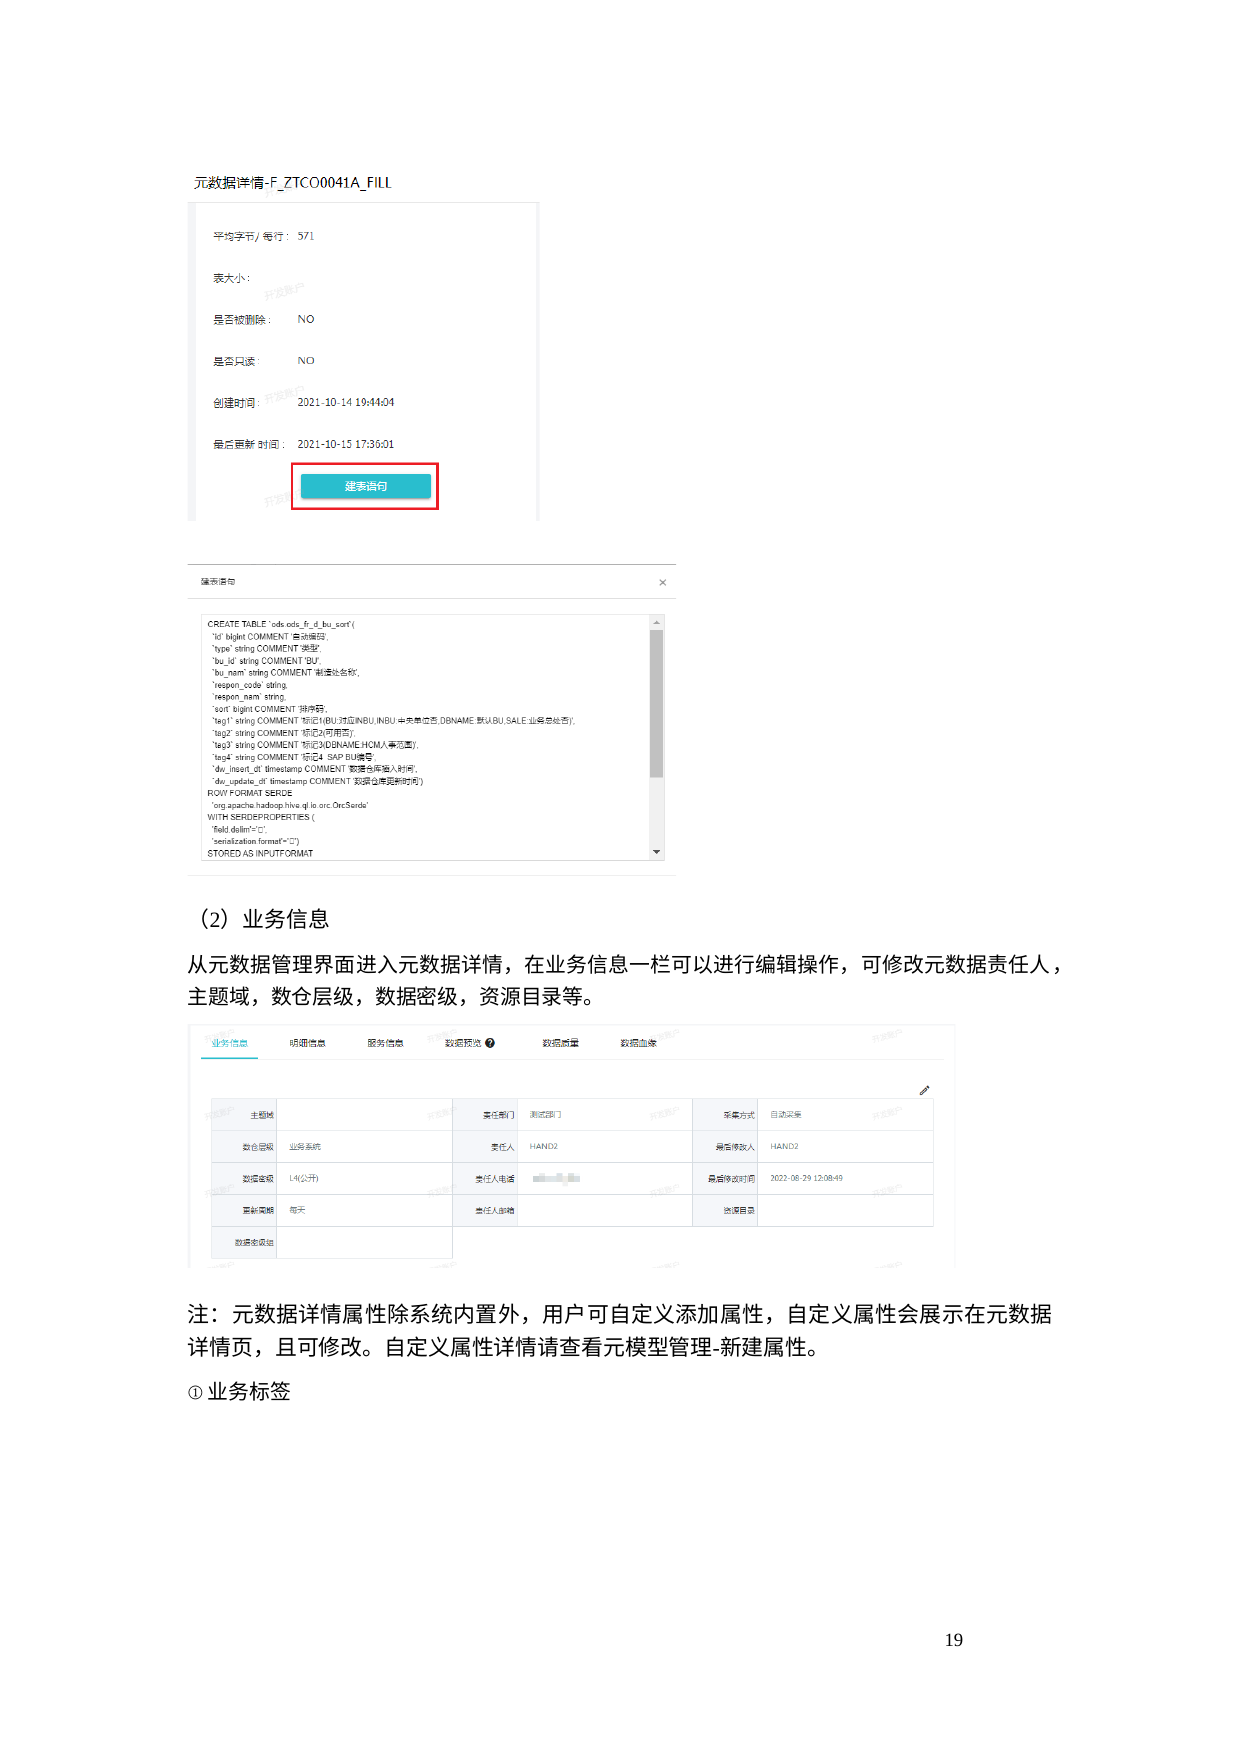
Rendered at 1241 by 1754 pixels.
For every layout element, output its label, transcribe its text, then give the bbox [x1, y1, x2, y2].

picture [187, 564, 677, 887]
text 注：元数据详情属性除系统内置外，用户可自定义添加属性，自定义属性会展示在元数据详情页，且可修改。自定义属性详情请查看元模型管理-新建属性。 [187, 1297, 1053, 1362]
text 从元数据管理界面进入元数据详情，在业务信息一栏可以进行编辑操作，可修改元数据责任人，主题域，数仓层级，数据密级，资源目录等。 [187, 947, 1053, 1012]
text ①业务标签 [187, 1374, 1053, 1407]
picture [187, 162, 540, 521]
text （2）业务信息 [187, 902, 1053, 934]
picture [187, 1024, 956, 1268]
